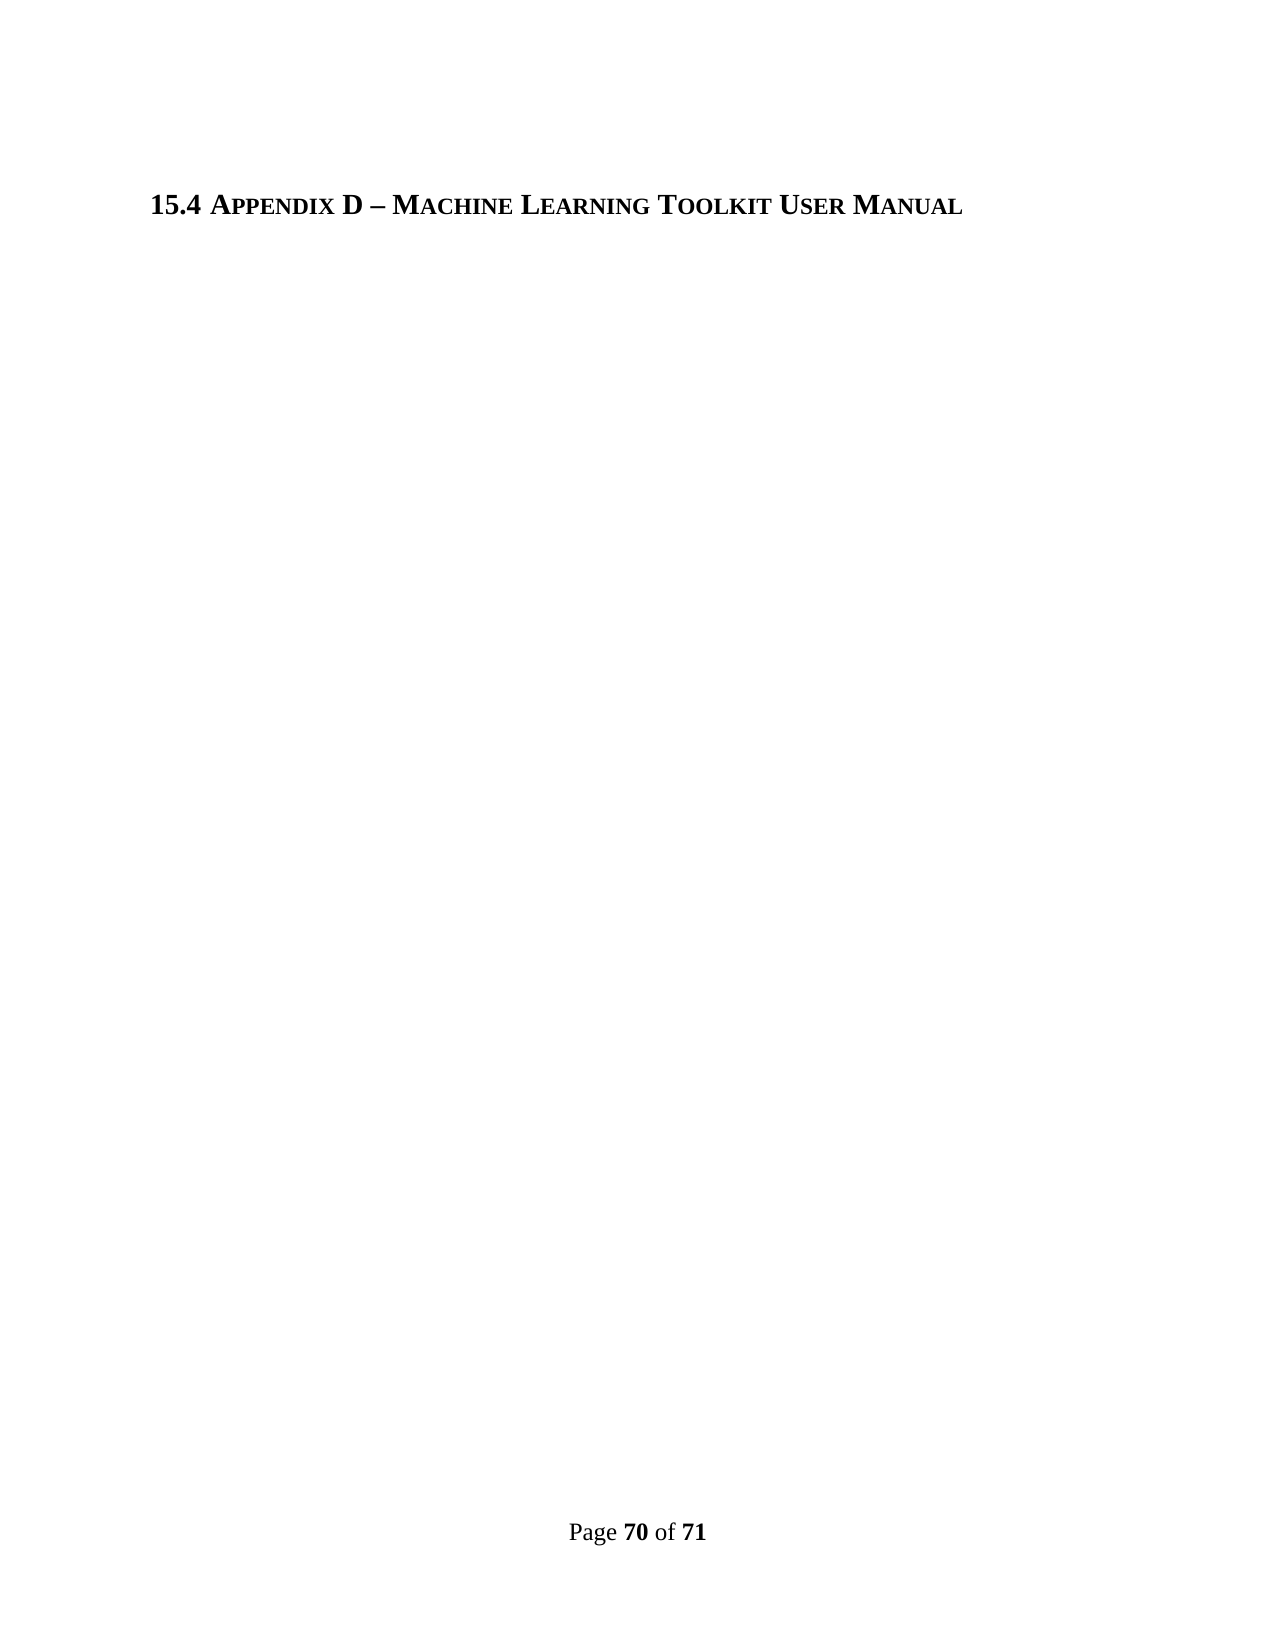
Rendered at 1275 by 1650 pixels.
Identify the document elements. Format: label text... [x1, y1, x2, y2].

subtitle Appendix D – Machine Learning Toolkit User Manual [150, 187, 1125, 221]
